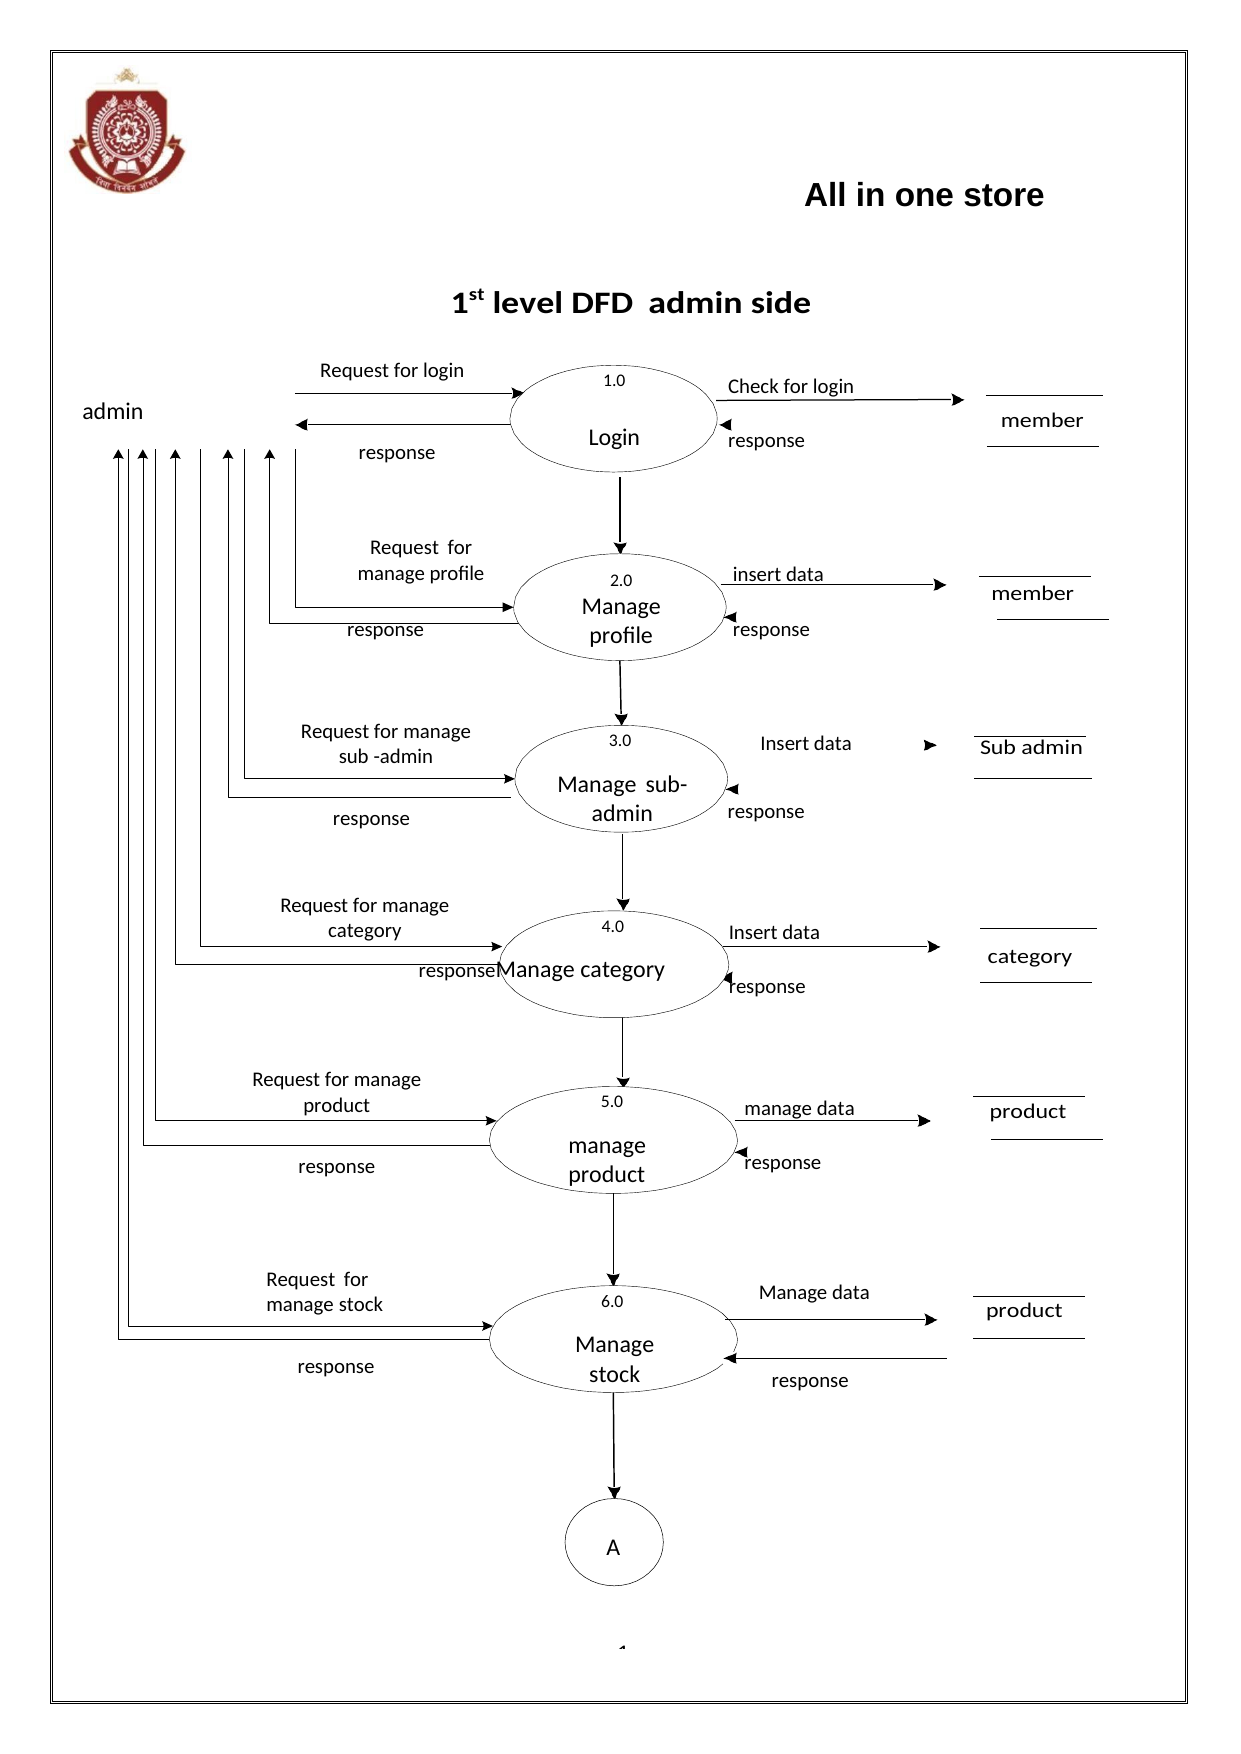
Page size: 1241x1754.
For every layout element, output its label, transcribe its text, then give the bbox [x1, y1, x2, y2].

text product [67, 1099, 1066, 1124]
picture [64, 65, 192, 194]
picture [725, 783, 739, 795]
picture [613, 542, 627, 553]
picture [951, 393, 965, 406]
text member [902, 407, 1182, 432]
picture [723, 1352, 737, 1364]
picture [294, 418, 308, 431]
picture [616, 1077, 630, 1086]
text Sub admin [980, 740, 1185, 758]
text product [67, 1297, 1062, 1323]
picture [927, 940, 941, 953]
text 1st level DFD admin side [163, 283, 1098, 321]
picture [718, 418, 732, 431]
text member [67, 580, 1074, 605]
picture [511, 387, 525, 399]
picture [607, 1486, 621, 1498]
picture [723, 611, 737, 623]
picture [614, 713, 628, 725]
picture [923, 739, 937, 751]
picture [722, 971, 733, 984]
picture [616, 898, 630, 911]
picture [734, 1146, 748, 1158]
picture [606, 1273, 620, 1285]
text category [987, 943, 1185, 968]
